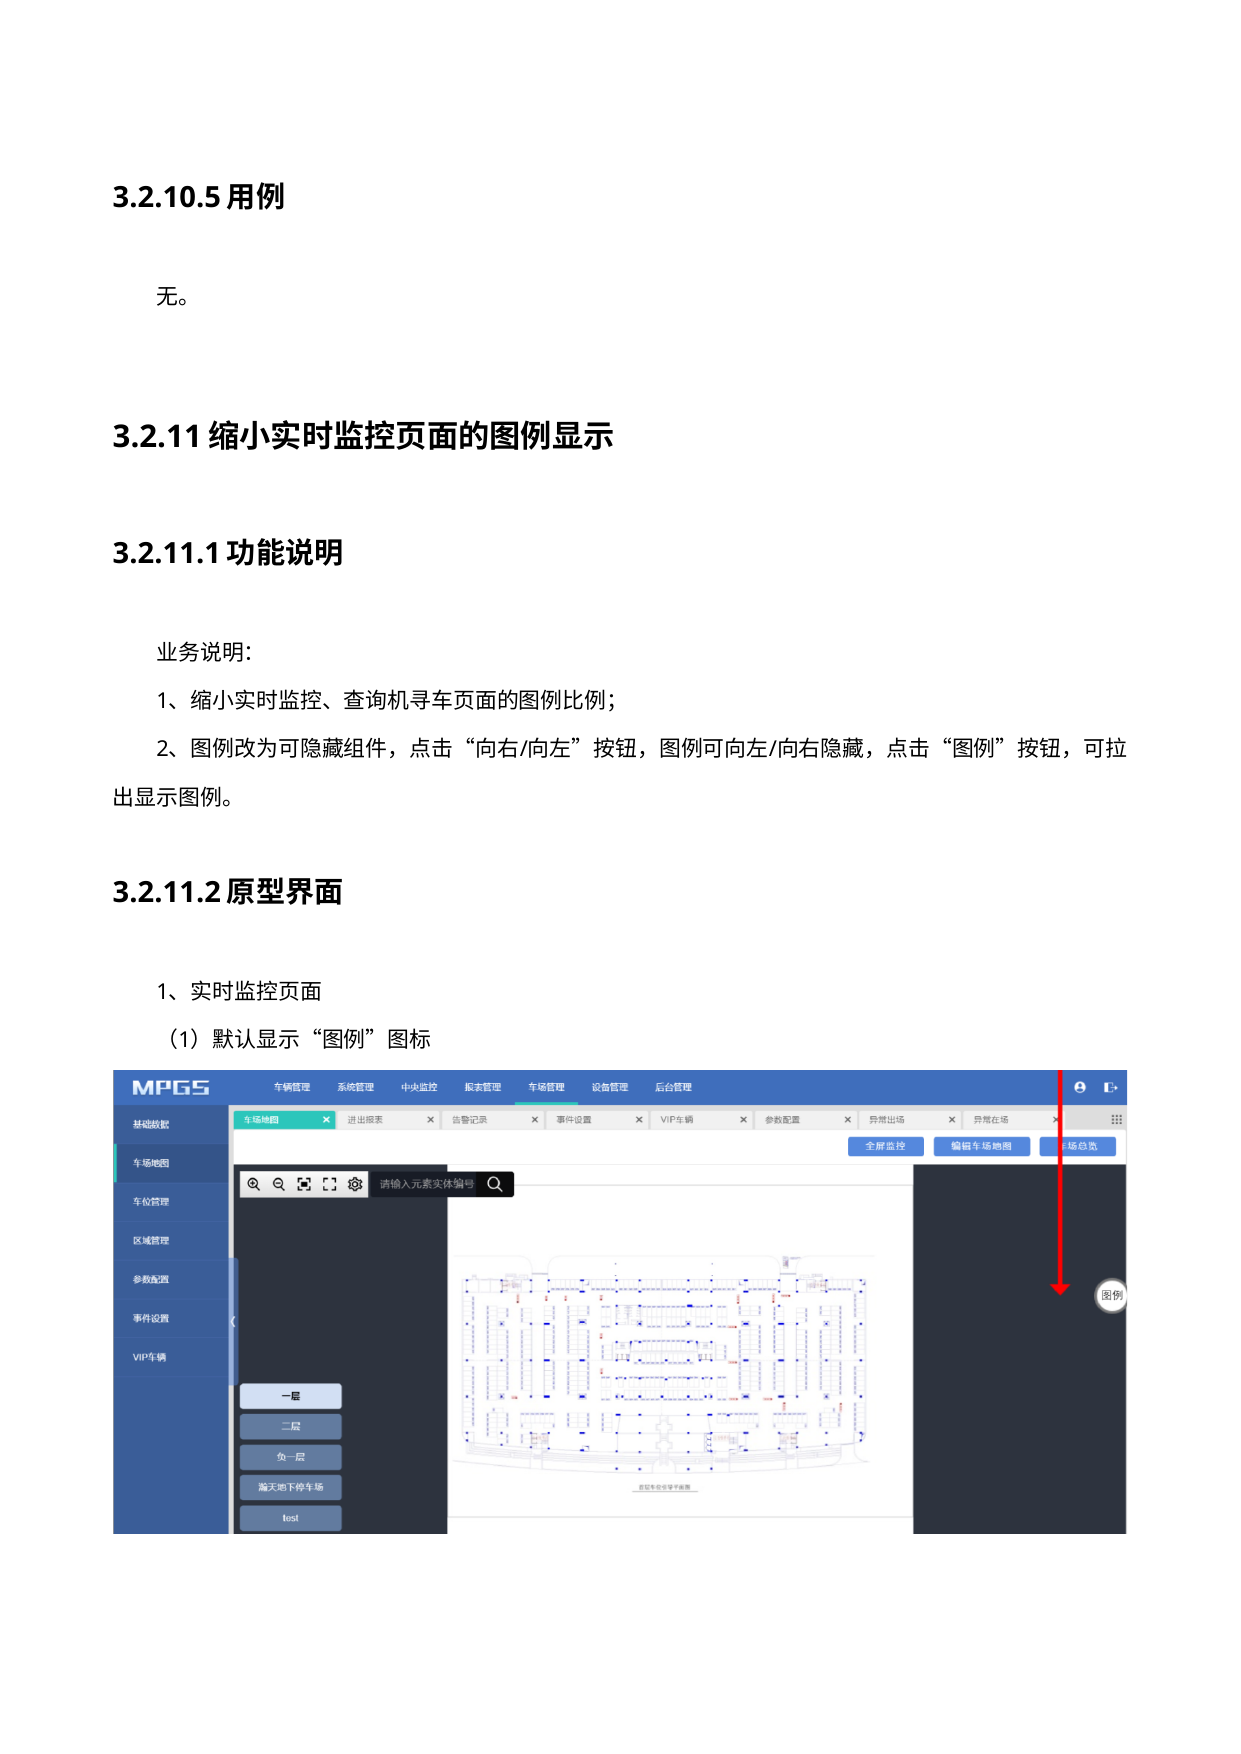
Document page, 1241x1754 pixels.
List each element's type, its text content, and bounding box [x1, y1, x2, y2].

list 实时监控页面 [112, 974, 1128, 1006]
list （1）默认显示“图例”图标 [112, 1022, 1128, 1054]
subtitle 3.2.11.2原型界面 [112, 857, 1128, 922]
list 2、图例改为可隐藏组件，点击“向右/向左”按钮，图例可向左/向右隐藏，点击“图例”按钮，可拉出显示图例。 [112, 731, 1128, 812]
subtitle 3.2.11缩小实时监控页面的图例显示 [112, 401, 1128, 466]
list 业务说明： [112, 634, 1128, 667]
subtitle 3.2.10.5用例 [112, 162, 1128, 227]
list 无。 [112, 278, 1128, 311]
subtitle 3.2.11.1功能说明 [112, 518, 1128, 583]
list 1、缩小实时监控、查询机寻车页面的图例比例； [112, 683, 1128, 715]
picture [113, 1070, 1128, 1534]
